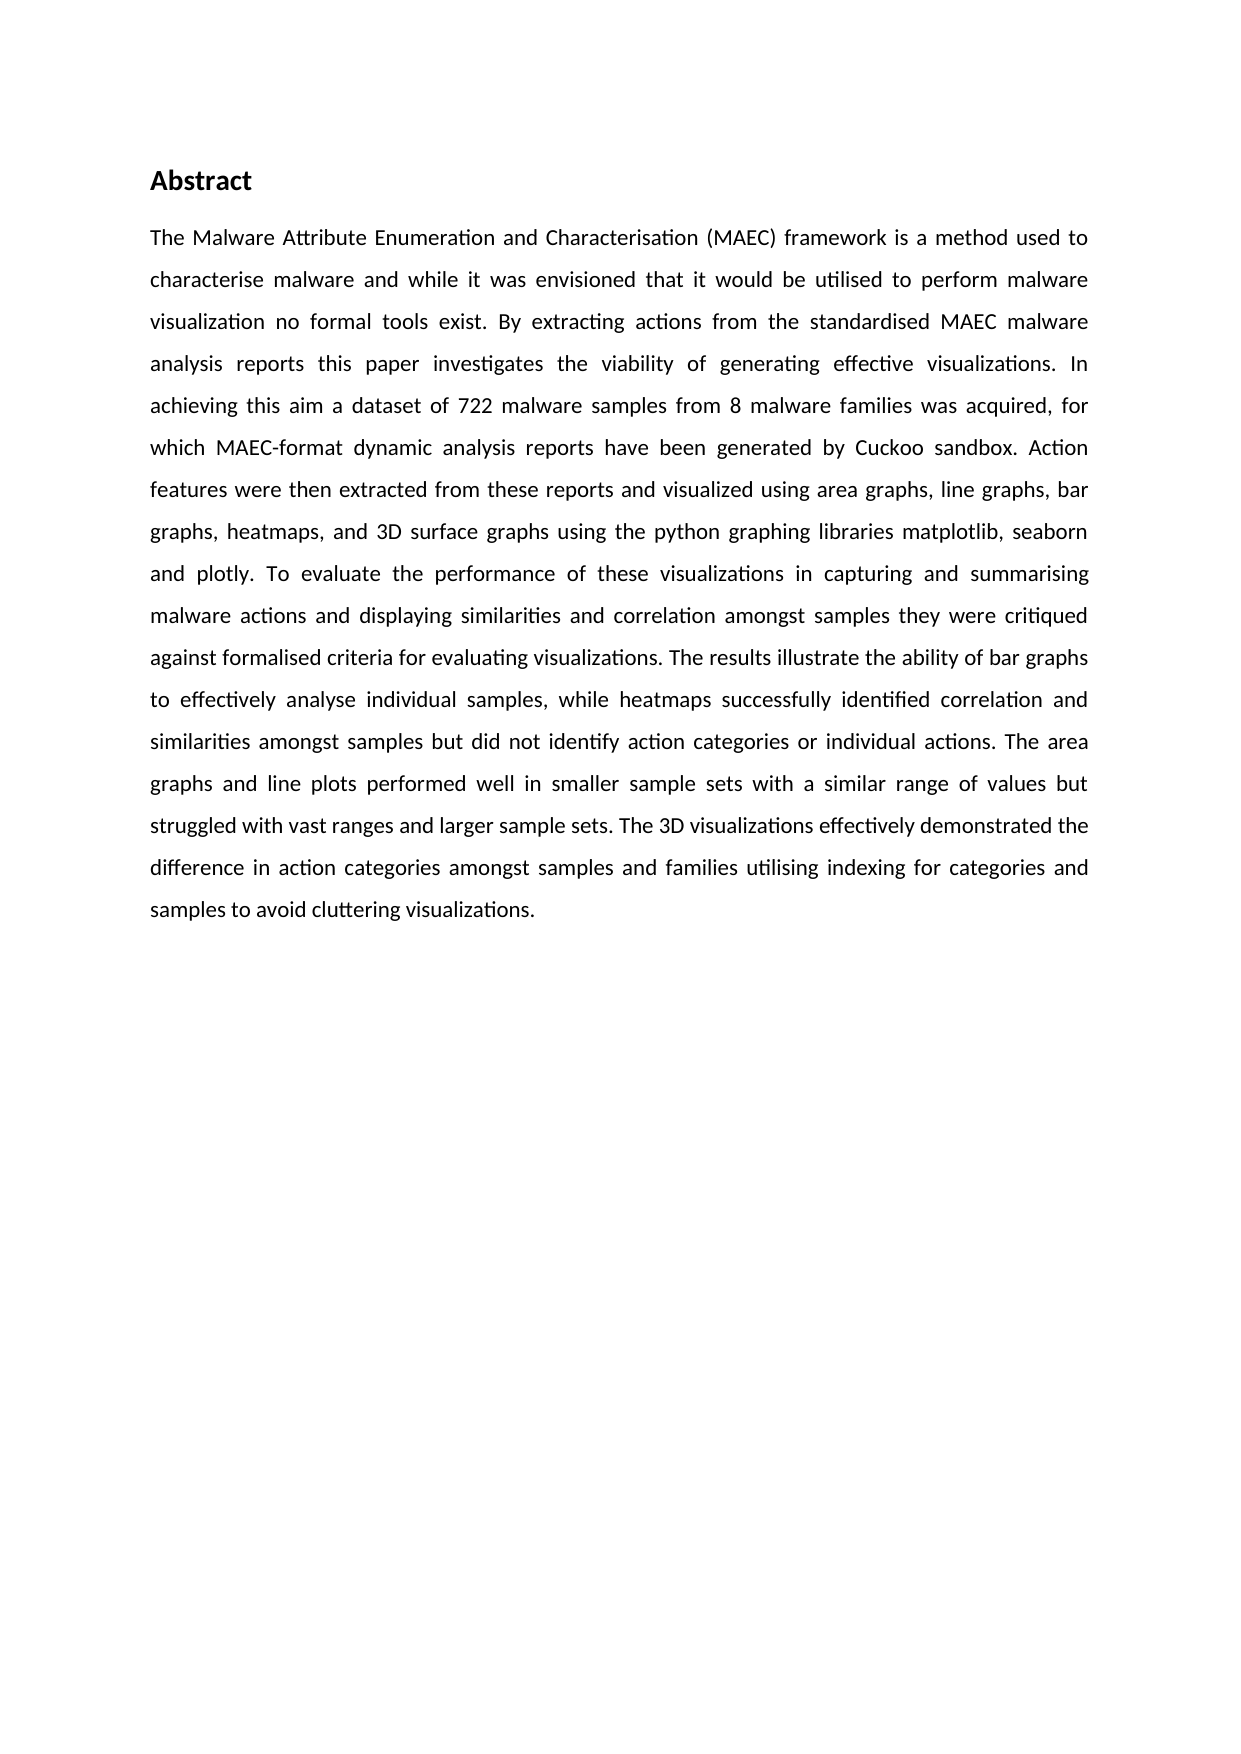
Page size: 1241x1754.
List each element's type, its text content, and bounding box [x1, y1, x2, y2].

text Abstract [150, 162, 1090, 198]
text The Malware Attribute Enumeration and Characterisation (MAEC) framework is a method used to characterise malware and while it was envisioned that it would be utilised to perform malware visualization no formal tools exist. By extracting actions from the standardised MAEC malware analysis reports this paper investigates the viability of generating effective visualizations. In achieving this aim a dataset of 722 malware samples from 8 malware families was acquired, for which MAEC-format dynamic analysis reports have been generated by Cuckoo sandbox. Action features were then extracted from these reports and visualized using area graphs, line graphs, bar graphs, heatmaps, and 3D surface graphs using the python graphing libraries matplotlib, seaborn and plotly. To evaluate the performance of these visualizations in capturing and summarising malware actions and displaying similarities and correlation amongst samples they were critiqued against formalised criteria for evaluating visualizations. The results illustrate the ability of bar graphs to effectively analyse individual samples, while heatmaps successfully identified correlation and similarities amongst samples but did not identify action categories or individual actions. The area graphs and line plots performed well in smaller sample sets with a similar range of values but struggled with vast ranges and larger sample sets. The 3D visualizations effectively demonstrated the difference in action categories amongst samples and families utilising indexing for categories and samples to avoid cluttering visualizations. [150, 223, 1090, 923]
